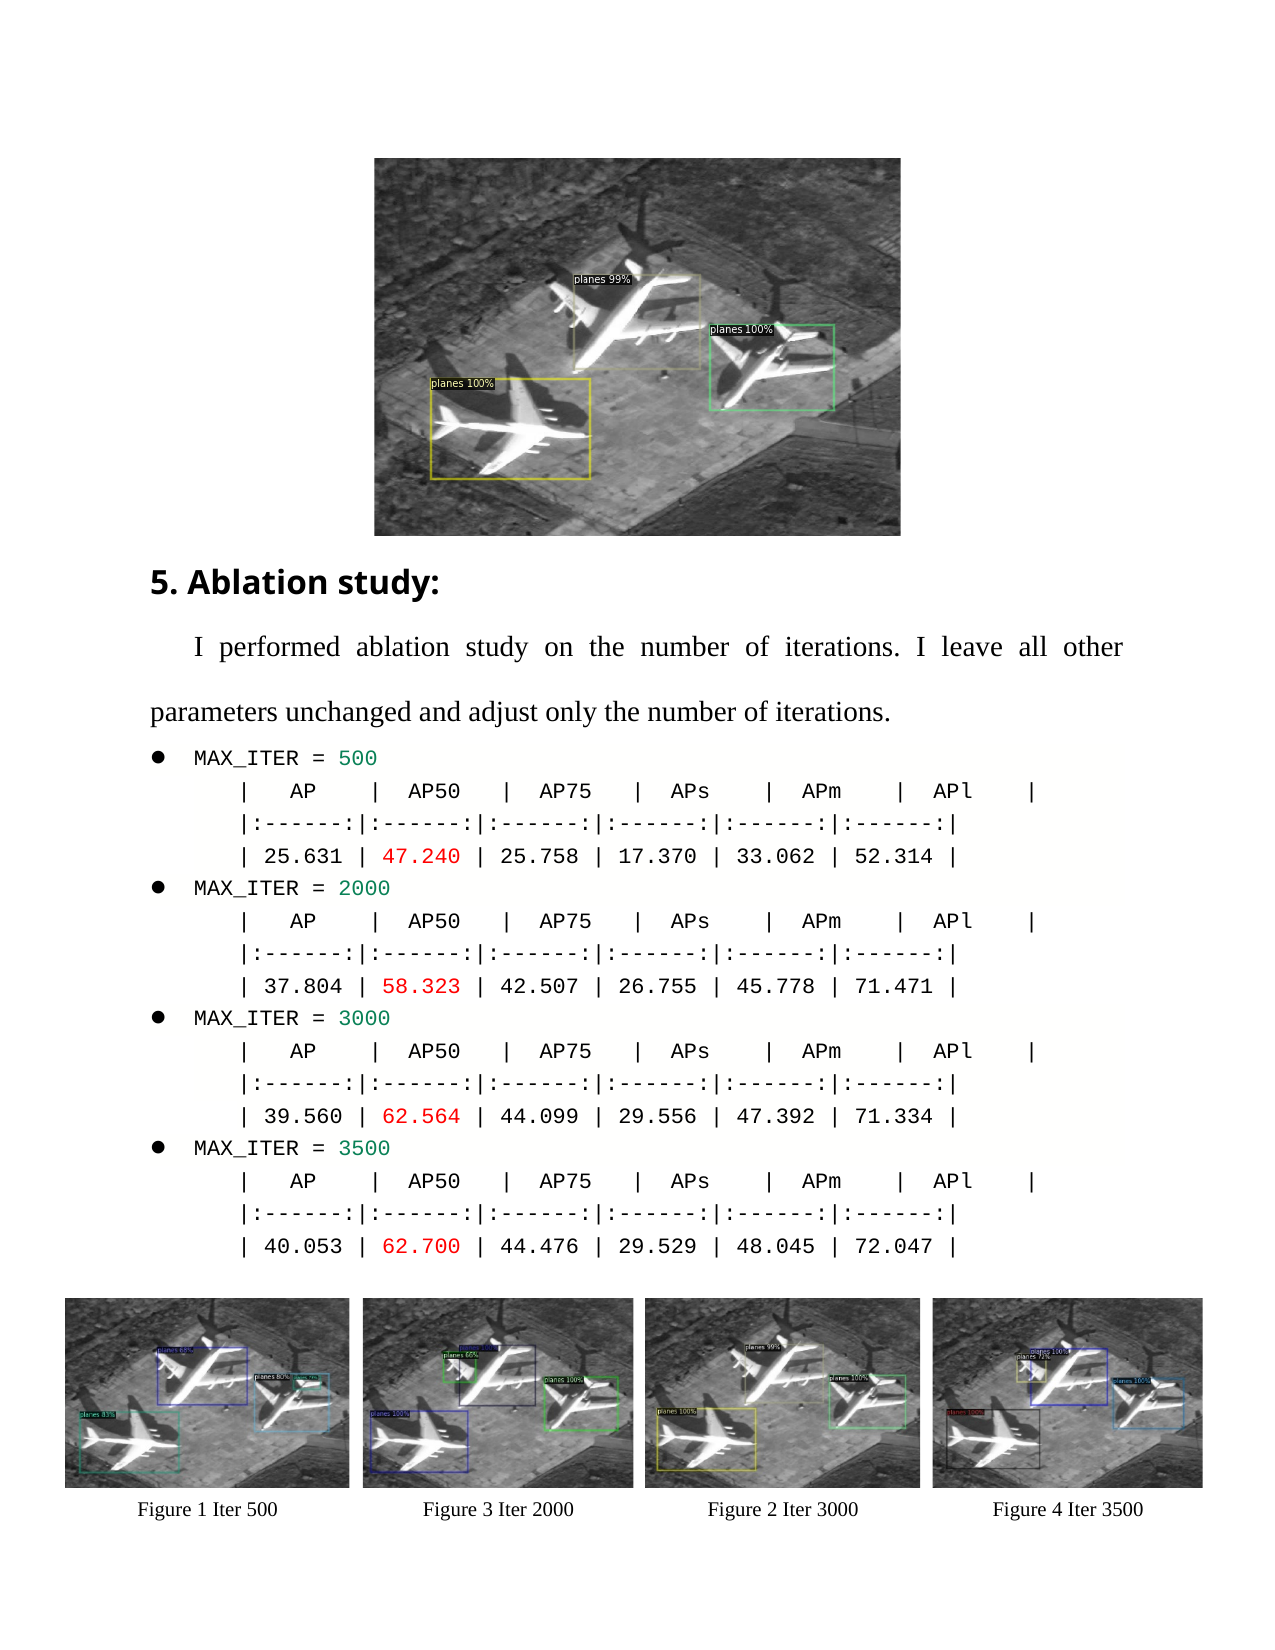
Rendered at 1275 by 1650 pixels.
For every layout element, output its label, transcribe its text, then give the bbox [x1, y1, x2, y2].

text |:------:|:------:|:------:|:------:|:------:|:------:| [194, 1069, 1125, 1101]
picture [932, 1298, 1203, 1488]
list | 40.053 | 62.700 | 44.476 | 29.529 | 48.045 | 72.047 | [194, 1231, 1125, 1264]
list |:------:|:------:|:------:|:------:|:------:|:------:| [194, 939, 1125, 971]
list | 37.804 | 58.323 | 42.507 | 26.755 | 45.778 | 71.471 | [194, 971, 1125, 1004]
picture [362, 1298, 634, 1488]
list | AP | AP50 | AP75 | APs | APm | APl | [194, 1166, 1125, 1199]
list | AP | AP50 | AP75 | APs | APm | APl | [194, 906, 1125, 939]
text 5. Ablation study: [150, 549, 1125, 614]
list MAX_ITER = 3500 [150, 1134, 1125, 1166]
text | AP | AP50 | AP75 | APs | APm | APl | [194, 776, 1125, 809]
picture [374, 158, 901, 536]
list |:------:|:------:|:------:|:------:|:------:|:------:| [194, 1199, 1125, 1231]
list | 39.560 | 62.564 | 44.099 | 29.556 | 47.392 | 71.334 | [237, 1101, 1125, 1134]
text I performed ablation study on the number of iterations. I leave all other parameters unchanged and adjust only the number of iterations. [150, 614, 1125, 744]
text |:------:|:------:|:------:|:------:|:------:|:------:| [194, 809, 1125, 841]
list MAX_ITER = 3000 [150, 1004, 1125, 1036]
picture [65, 1298, 350, 1488]
text | AP | AP50 | AP75 | APs | APm | APl | [194, 1036, 1125, 1069]
text | 25.631 | 47.240 | 25.758 | 17.370 | 33.062 | 52.314 | [194, 841, 1125, 874]
list MAX_ITER = 500 [150, 744, 1125, 776]
picture [645, 1298, 921, 1488]
list MAX_ITER = 2000 [150, 874, 1125, 906]
